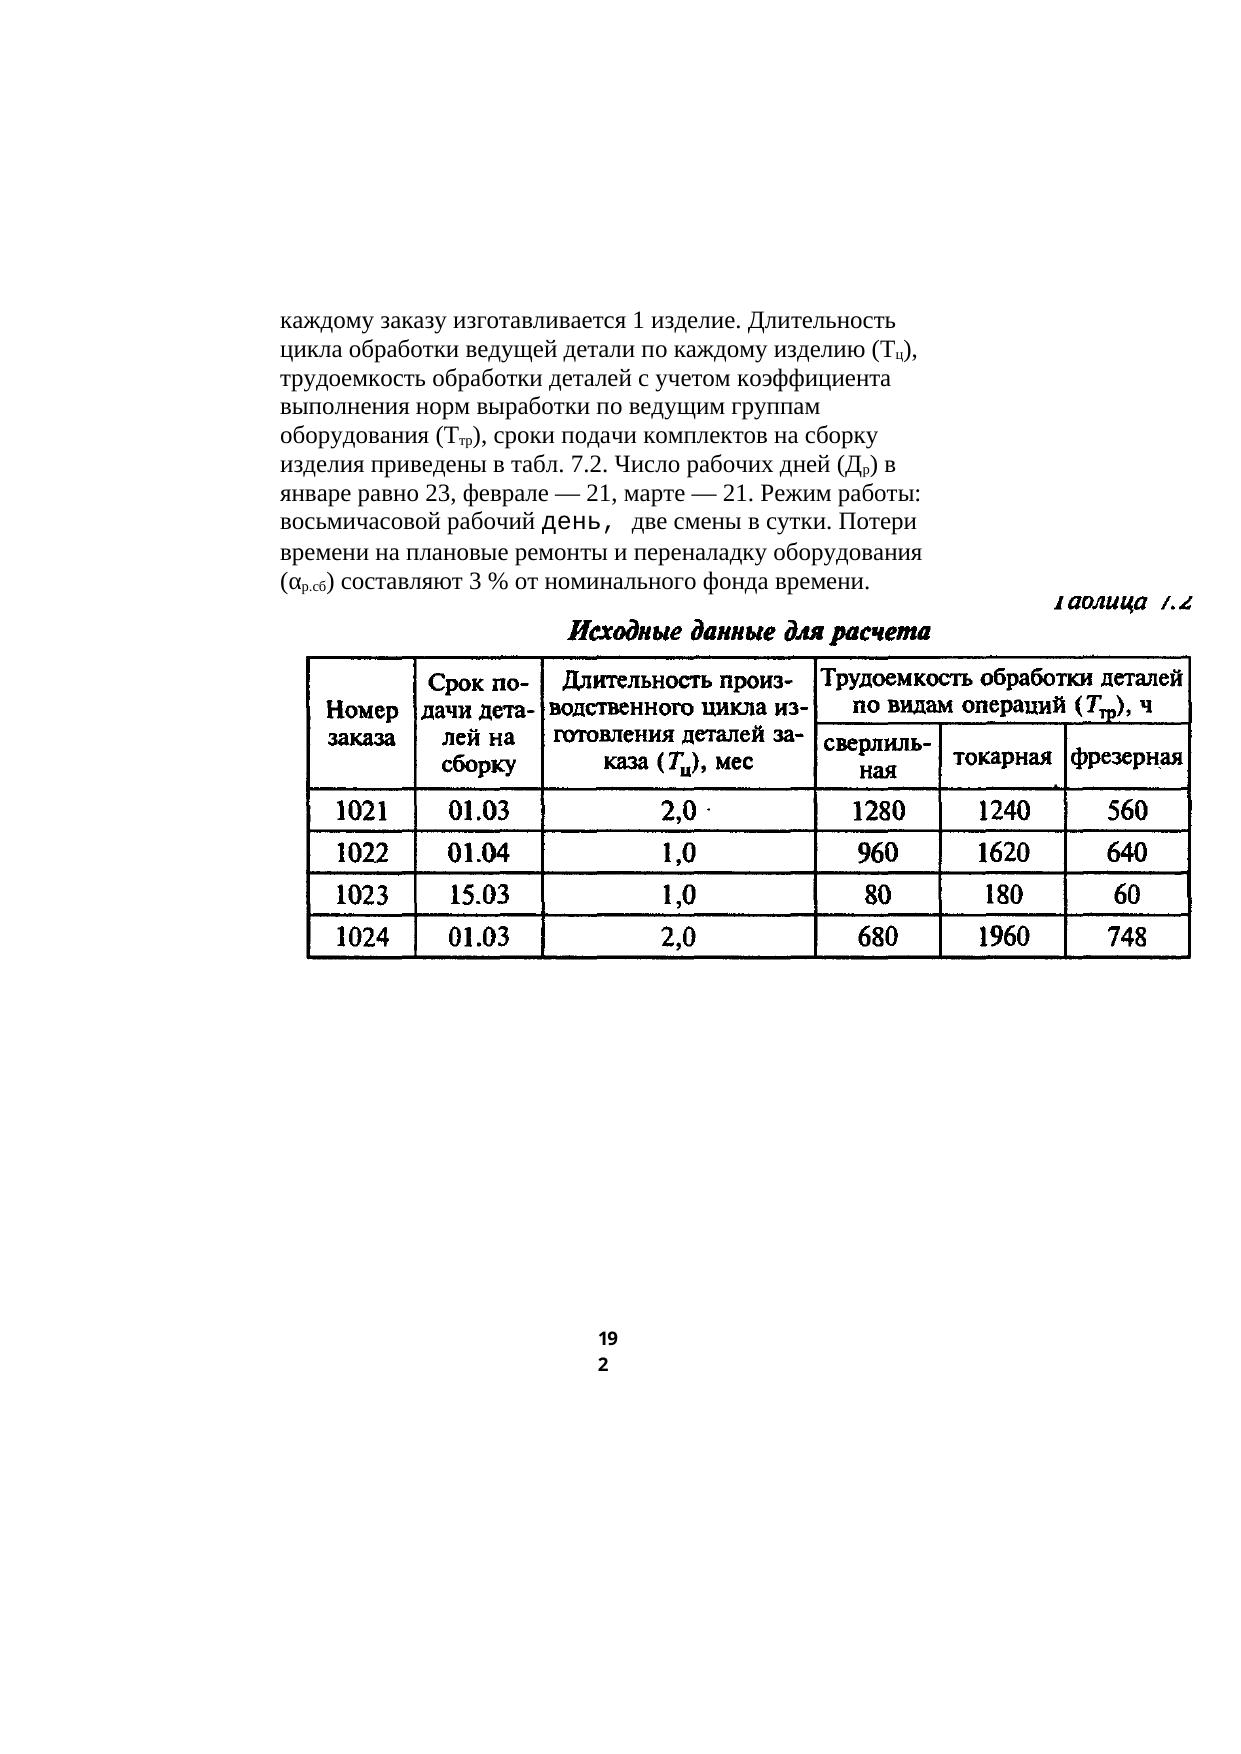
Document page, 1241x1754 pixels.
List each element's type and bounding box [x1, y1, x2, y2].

text [280, 305, 932, 595]
picture [283, 596, 1224, 987]
